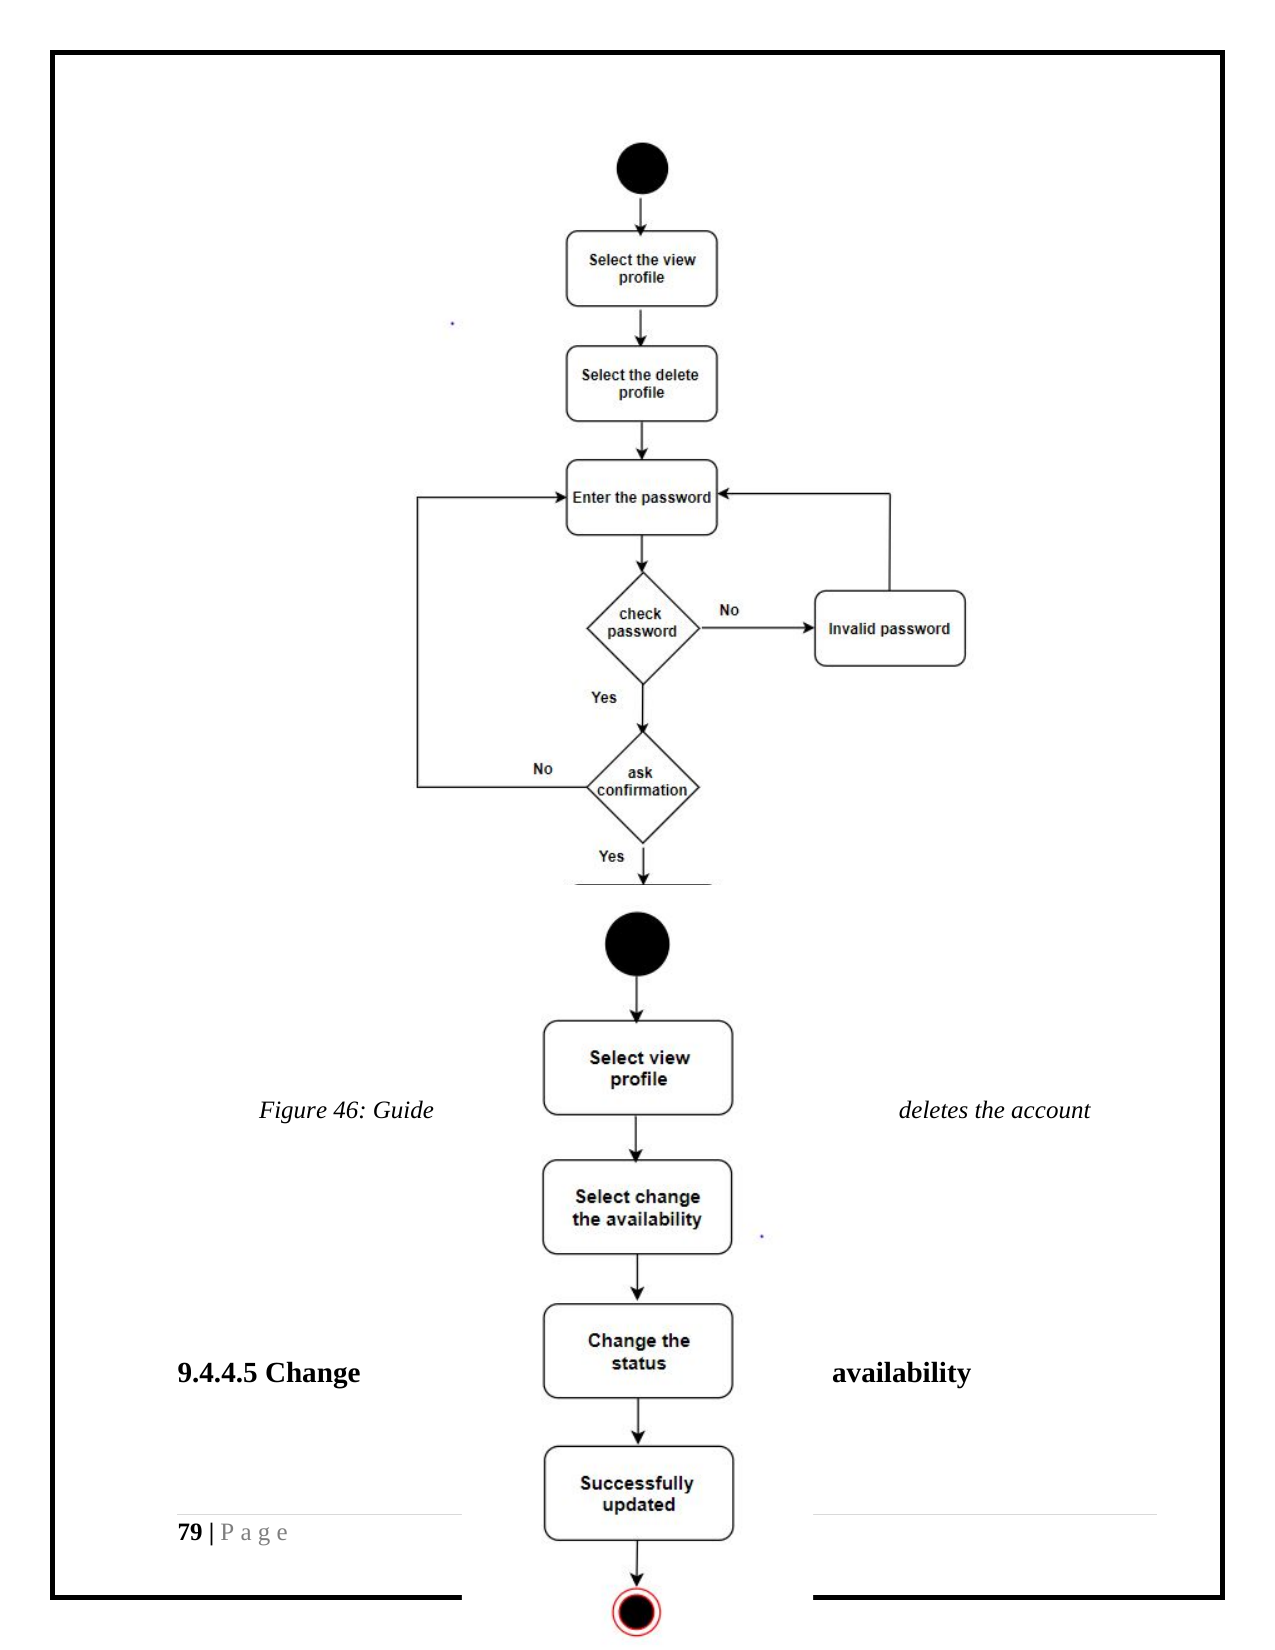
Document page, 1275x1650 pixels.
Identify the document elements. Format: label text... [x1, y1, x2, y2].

subtitle 9.4.4.5 Change availability [177, 1355, 461, 1389]
picture [353, 119, 981, 1650]
list Figure 46: Guide deletes the account [814, 1096, 1157, 1124]
list Figure 46: Guide deletes the account [252, 1096, 461, 1124]
subtitle 9.4.4.5 Change availability [814, 1355, 1157, 1389]
